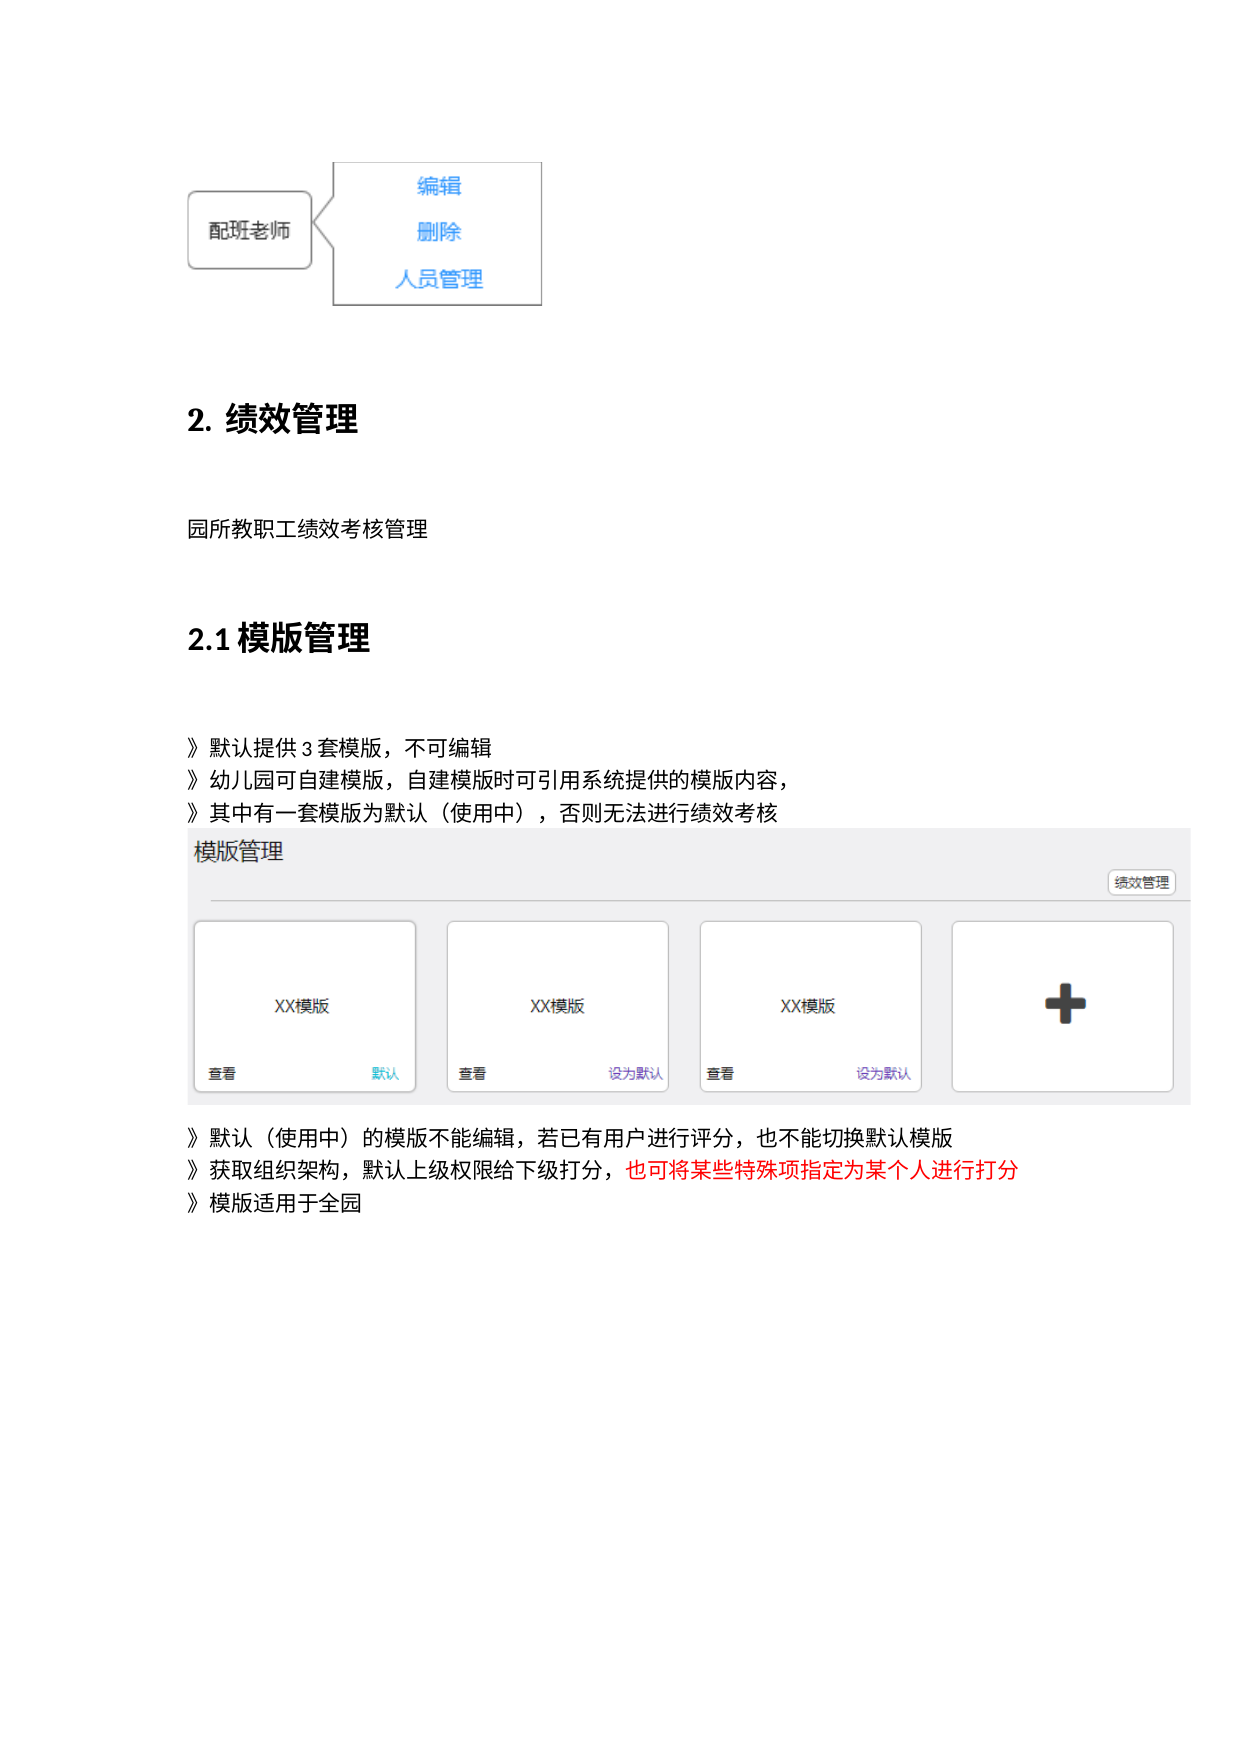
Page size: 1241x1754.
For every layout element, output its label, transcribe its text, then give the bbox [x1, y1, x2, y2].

subtitle 2.1模版管理 [187, 603, 1053, 668]
text 》幼儿园可自建模版，自建模版时可引用系统提供的模版内容， [187, 763, 1053, 796]
text 》其中有一套模版为默认（使用中），否则无法进行绩效考核 [187, 796, 1053, 828]
text 》模版适用于全园 [187, 1186, 1053, 1218]
text 》默认提供3套模版，不可编辑 [187, 731, 1053, 763]
text 园所教职工绩效考核管理 [187, 511, 1053, 544]
text 》获取组织架构，默认上级权限给下级打分，也可将某些特殊项指定为某个人进行打分 [187, 1153, 1053, 1186]
text 》默认（使用中）的模版不能编辑，若已有用户进行评分，也不能切换默认模版 [187, 1121, 1053, 1153]
picture [187, 162, 543, 306]
picture [187, 828, 1191, 1105]
subtitle 绩效管理 [187, 384, 1053, 449]
